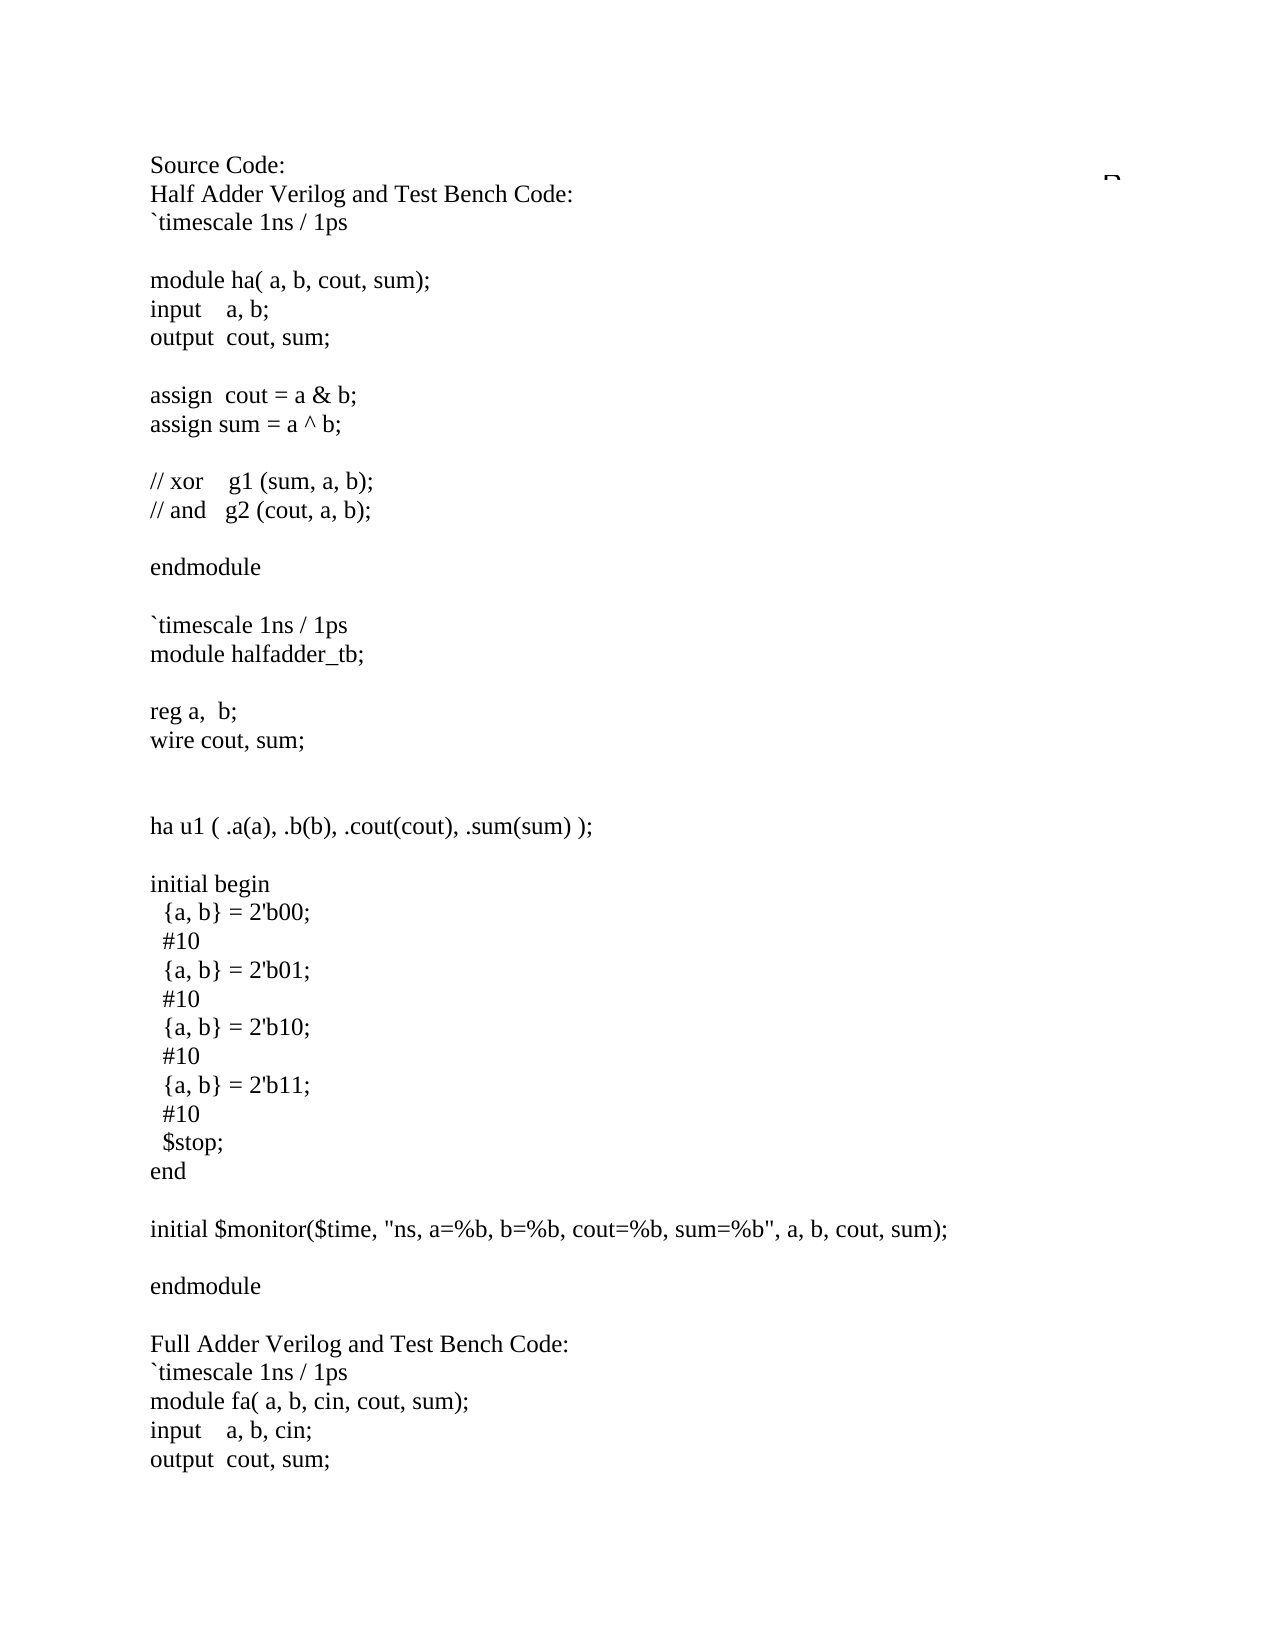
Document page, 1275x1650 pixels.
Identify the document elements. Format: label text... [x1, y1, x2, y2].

text initial begin [150, 869, 1125, 897]
text Half Adder Verilog and Test Bench Code: [150, 179, 1125, 207]
text module ha( a, b, cout, sum); [150, 265, 1125, 294]
text // and g2 (cout, a, b); [150, 495, 1125, 524]
text #10 [150, 926, 1125, 955]
text input a, b; [150, 294, 1125, 322]
text {a, b} = 2'b01; [150, 955, 1125, 984]
text #10 [150, 984, 1125, 1012]
text Full Adder Verilog and Test Bench Code: [150, 1329, 1125, 1357]
text #10 [150, 1099, 1125, 1127]
text endmodule [150, 552, 1125, 581]
text input a, b, cin; [150, 1415, 1125, 1444]
text wire cout, sum; [150, 725, 1125, 754]
subtitle Source Code: [150, 150, 1125, 179]
text end [150, 1156, 1125, 1185]
text ha u1 ( .a(a), .b(b), .cout(cout), .sum(sum) ); [150, 811, 1125, 840]
text output cout, sum; [150, 322, 1125, 351]
text {a, b} = 2'b10; [150, 1012, 1125, 1041]
text #10 [150, 1041, 1125, 1070]
text {a, b} = 2'b11; [150, 1070, 1125, 1099]
text assign sum = a ^ b; [150, 409, 1125, 437]
text initial $monitor($time, "ns, a=%b, b=%b, cout=%b, sum=%b", a, b, cout, sum); [150, 1214, 1125, 1242]
text `timescale 1ns / 1ps [150, 1357, 1125, 1386]
text $stop; [150, 1127, 1125, 1156]
text {a, b} = 2'b00; [150, 897, 1125, 926]
text `timescale 1ns / 1ps [150, 610, 1125, 639]
text `timescale 1ns / 1ps [150, 207, 1125, 236]
text reg a, b; [150, 696, 1125, 725]
text endmodule [150, 1271, 1125, 1300]
text // xor g1 (sum, a, b); [150, 466, 1125, 495]
text output cout, sum; [150, 1444, 1125, 1472]
text module fa( a, b, cin, cout, sum); [150, 1386, 1125, 1415]
text assign cout = a & b; [150, 380, 1125, 409]
text module halfadder_tb; [150, 639, 1125, 667]
